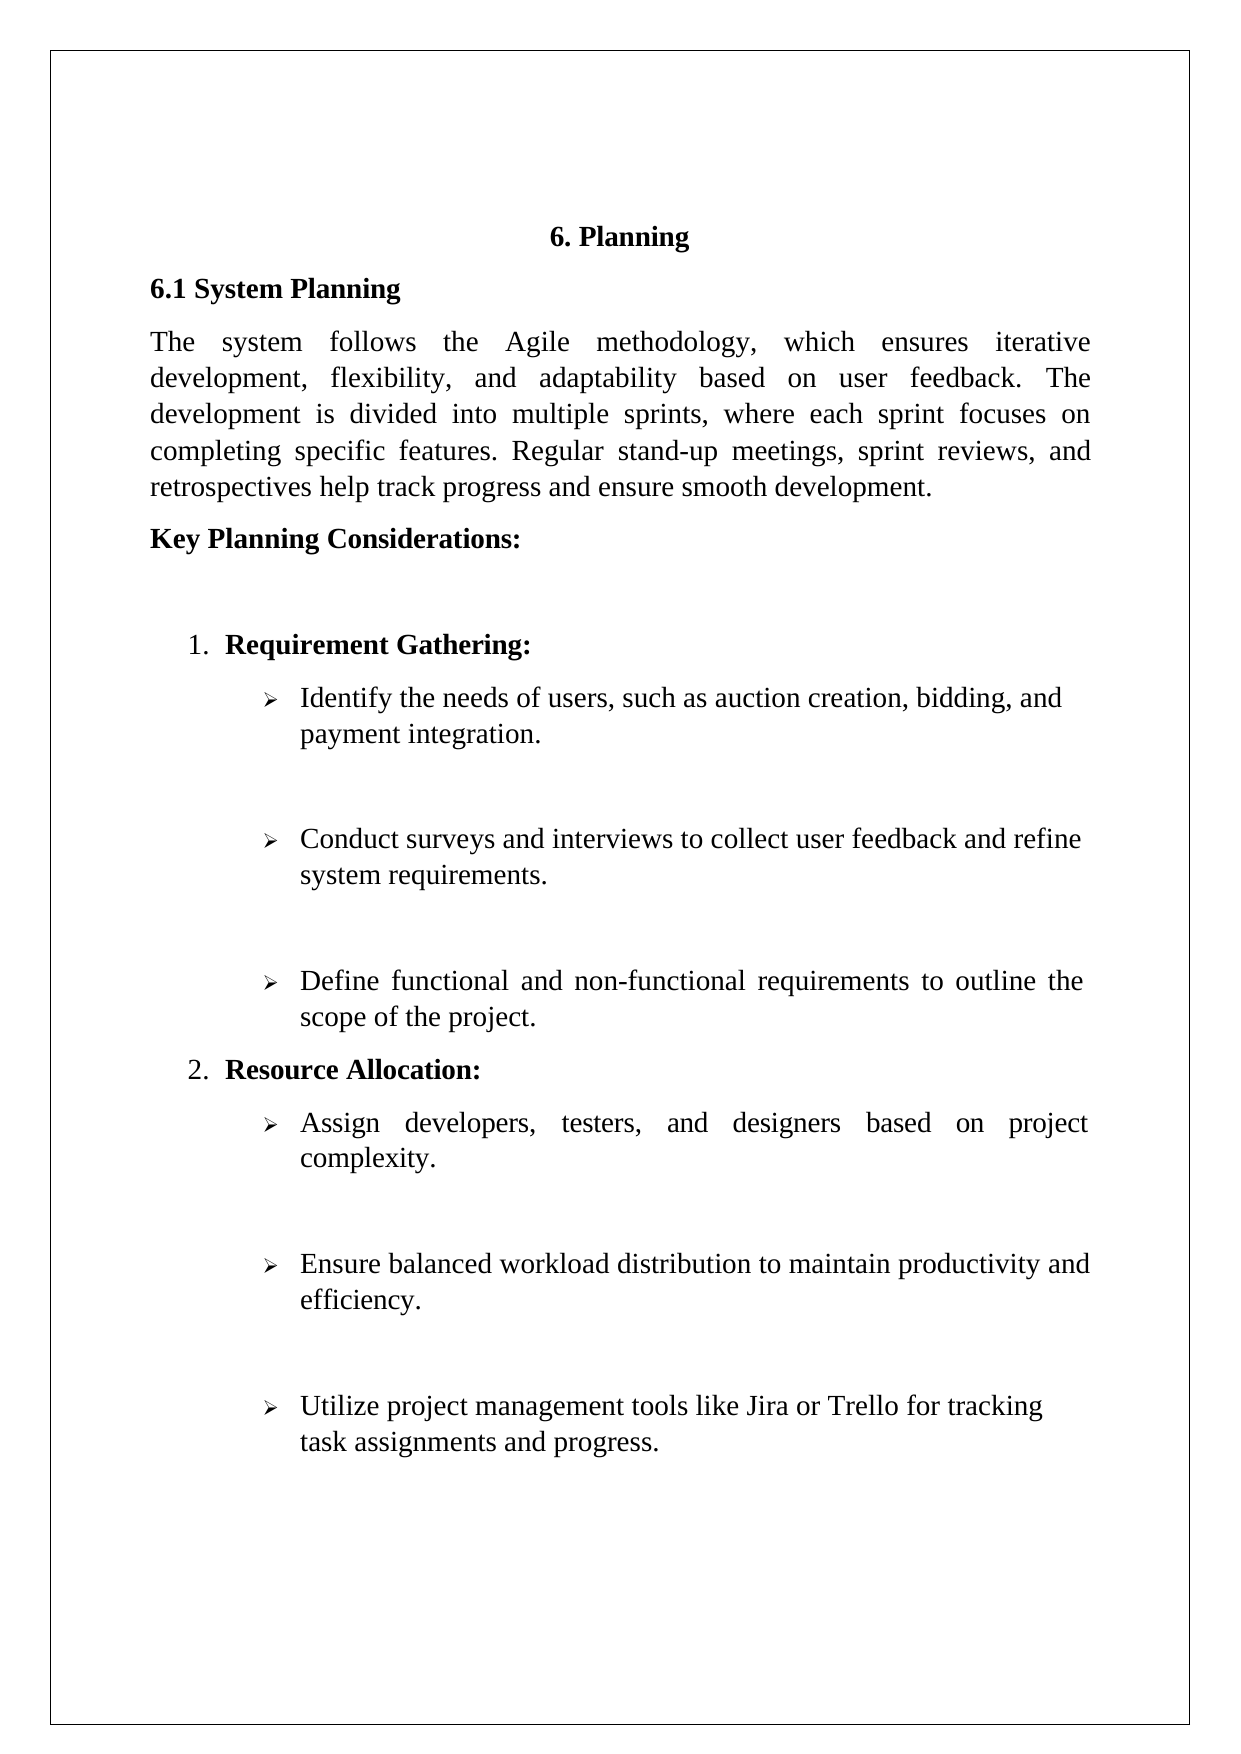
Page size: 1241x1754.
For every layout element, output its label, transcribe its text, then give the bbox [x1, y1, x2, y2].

text The system follows the Agile methodology, which ensures iterative development, flexibility, and adaptability based on user feedback. The development is divided into multiple sprints, where each sprint focuses on completing specific features. Regular stand-up meetings, sprint reviews, and retrospectives help track progress and ensure smooth development. [150, 324, 1091, 502]
list System Planning [150, 271, 1181, 305]
list Conduct surveys and interviews to collect user feedback and refine system requirements. [262, 821, 1090, 891]
text Key Planning Considerations: [150, 522, 1181, 555]
list Planning [549, 219, 1181, 252]
list Resource Allocation: [187, 1052, 1181, 1086]
list Requirement Gathering: [187, 627, 1181, 661]
list Ensure balanced workload distribution to maintain productivity and efficiency. [262, 1246, 1090, 1316]
list Assign developers, testers, and designers based on project complexity. [262, 1105, 1090, 1174]
list Identify the needs of users, such as auction creation, bidding, and payment integration. [262, 680, 1090, 749]
list Utilize project management tools like Jira or Trello for tracking task assignments and progress. [262, 1388, 1090, 1458]
list Define functional and non-functional requirements to outline the scope of the project. [262, 963, 1090, 1033]
